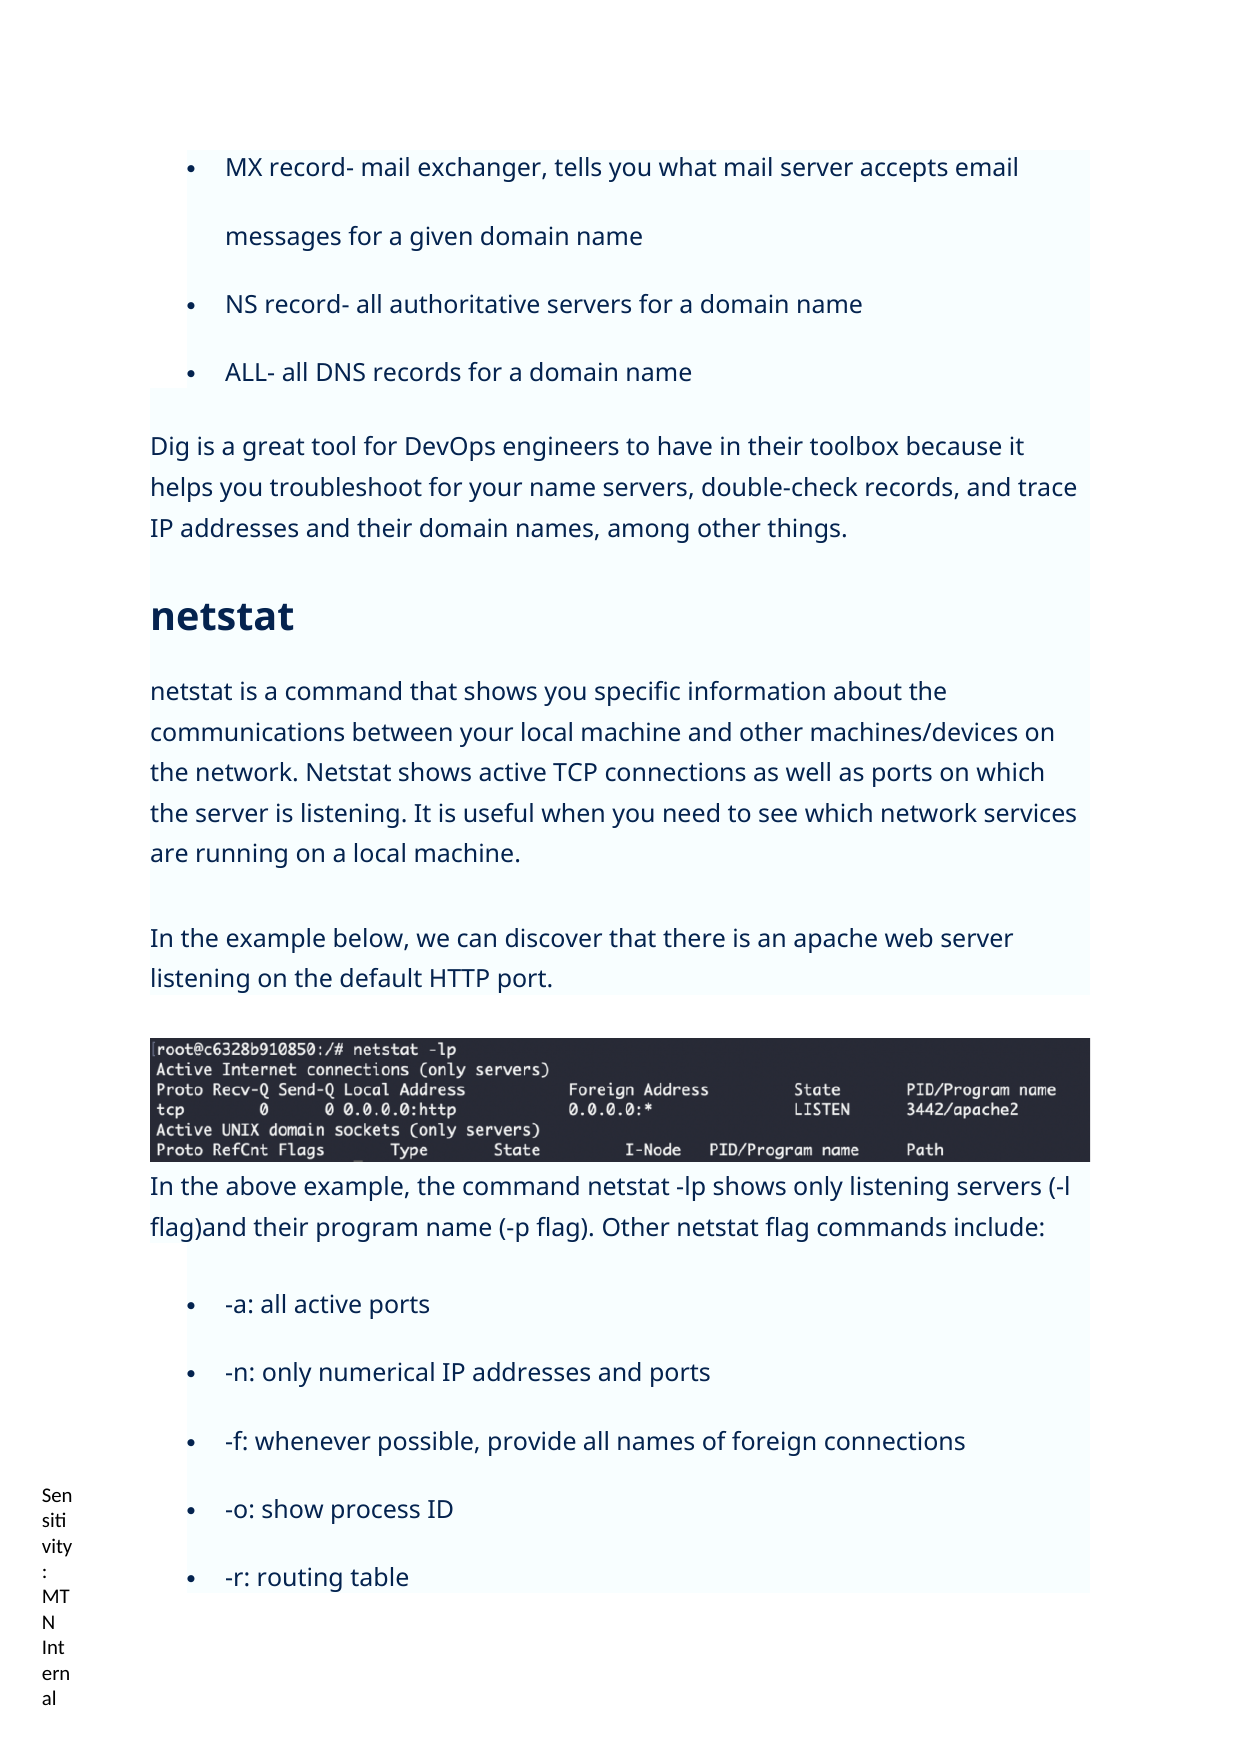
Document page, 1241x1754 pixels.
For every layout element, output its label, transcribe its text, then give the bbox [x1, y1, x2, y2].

text In the example below, we can discover that there is an apache web server listening on the default HTTP port. [150, 914, 1090, 995]
picture [150, 1038, 1091, 1162]
list -n: only numerical IP addresses and ports [187, 1355, 1090, 1389]
list NS record- all authoritative servers for a domain name [187, 286, 1090, 320]
text netstat is a command that shows you specific information about the communications between your local machine and other machines/devices on the network. Netstat shows active TCP connections as well as ports on which the server is listening. It is useful when you need to see which network services are running on a local machine. [150, 667, 1090, 870]
list -f: whenever possible, provide all names of foreign connections [187, 1423, 1090, 1457]
list -o: show process ID [187, 1491, 1090, 1525]
list ALL- all DNS records for a domain name [187, 354, 1090, 388]
text Dig is a great tool for DevOps engineers to have in their toolbox because it helps you troubleshoot for your name servers, double-check records, and trace IP addresses and their domain names, among other things. [150, 422, 1090, 544]
list -r: routing table [187, 1559, 1090, 1593]
text In the above example, the command netstat -lp shows only listening servers (-l flag)and their program name (-p flag). Other netstat flag commands include: [150, 1162, 1090, 1243]
text netstat [150, 588, 1090, 642]
list MX record- mail exchanger, tells you what mail server accepts email messages for a given domain name [187, 150, 1090, 252]
list -a: all active ports [187, 1287, 1090, 1321]
